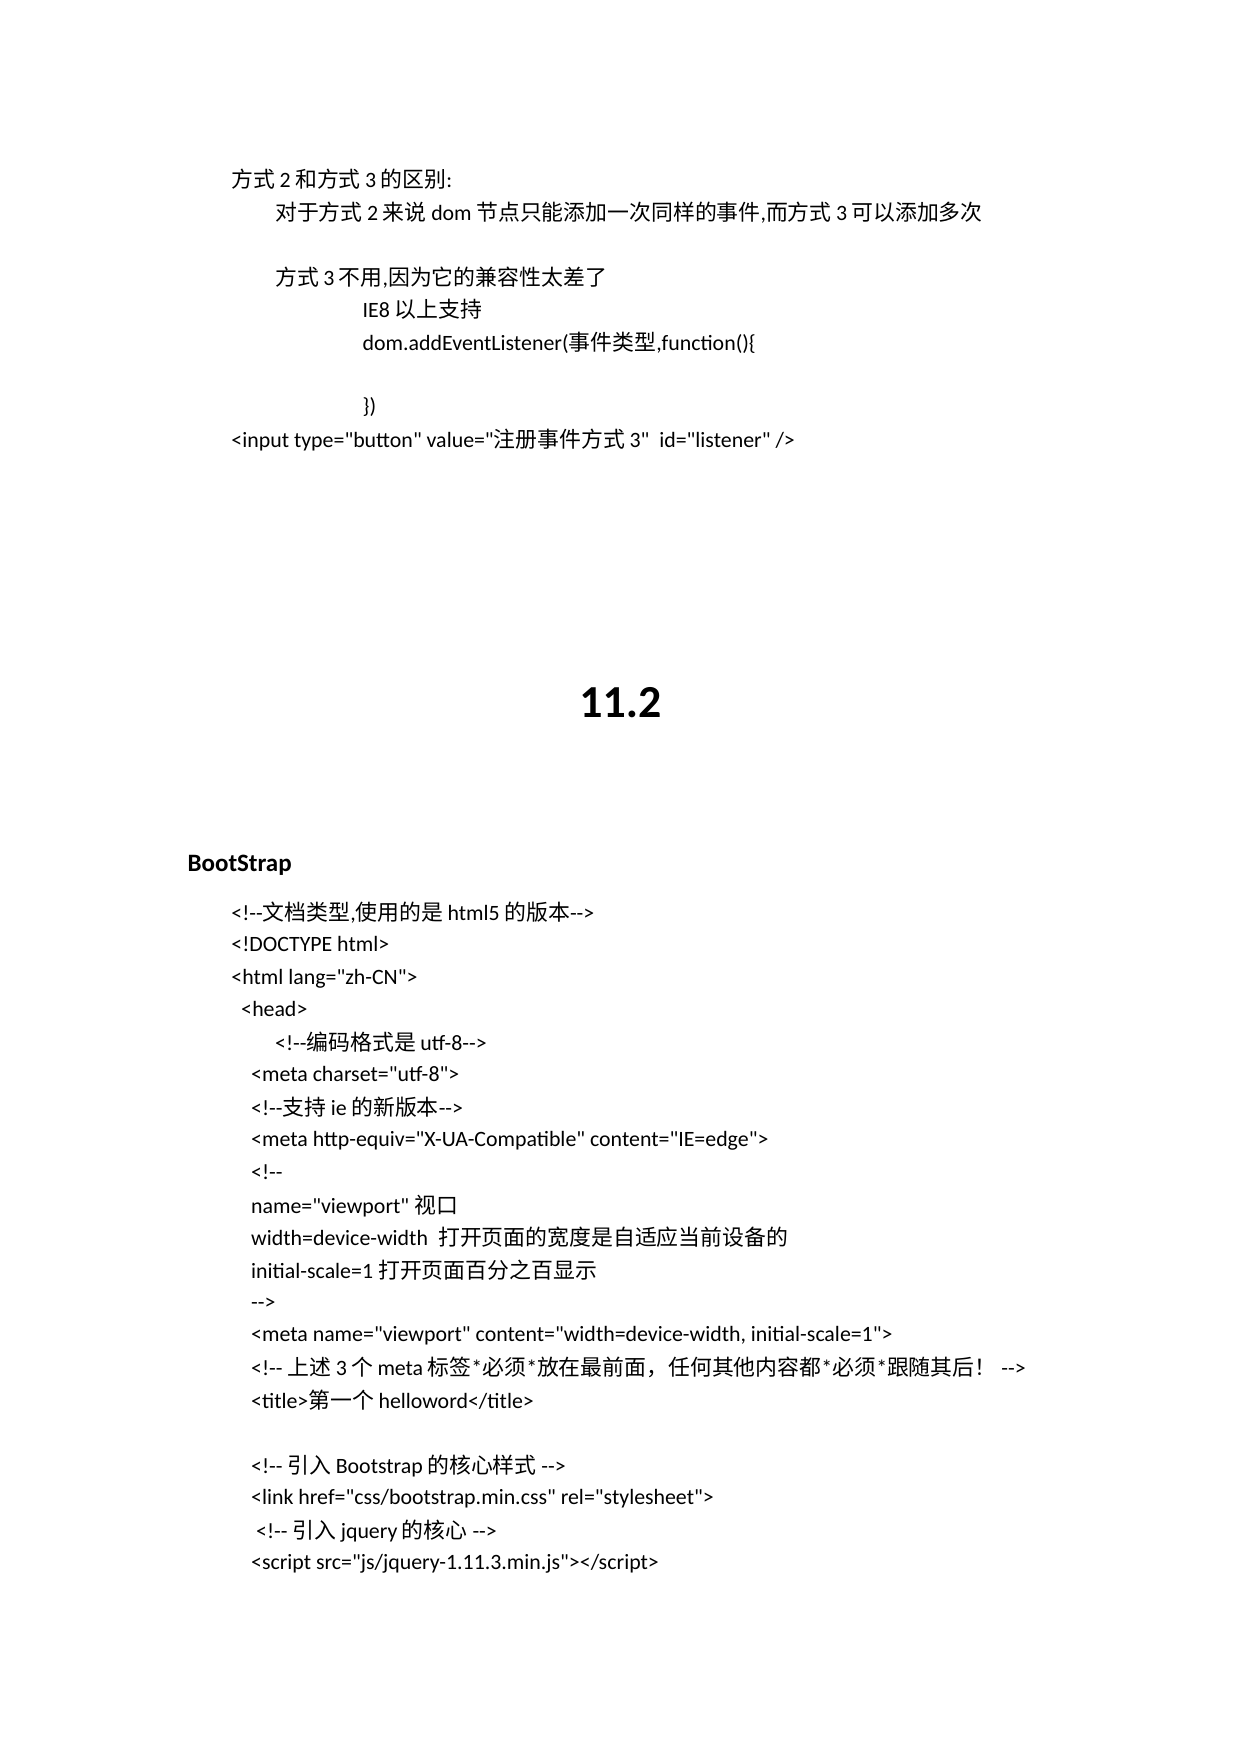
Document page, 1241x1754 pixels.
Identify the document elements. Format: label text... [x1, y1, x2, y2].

text 对于方式2来说 dom节点只能添加一次同样的事件,而方式3可以添加多次 [187, 194, 1053, 227]
text <!-- [187, 1155, 1053, 1187]
text <head> [187, 992, 1053, 1025]
text <!-- 引入jquery的核心 --> [187, 1512, 1053, 1545]
subtitle 11.2 [187, 668, 1053, 733]
text <input type="button" value="注册事件方式3" id="listener" /> [187, 422, 1053, 454]
text initial-scale=1 打开页面百分之百显示 [187, 1252, 1053, 1285]
subtitle BootStrap [187, 846, 1053, 879]
text }) [187, 389, 1053, 422]
text <!--文档类型,使用的是html5的版本--> [187, 895, 1053, 927]
text <meta name="viewport" content="width=device-width, initial-scale=1"> [187, 1317, 1053, 1350]
text <meta charset="utf-8"> [187, 1057, 1053, 1090]
text 方式2和方式3的区别: [187, 162, 1053, 194]
text <!-- 上述3个meta标签*必须*放在最前面，任何其他内容都*必须*跟随其后！ --> [187, 1350, 1053, 1382]
text <meta http-equiv="X-UA-Compatible" content="IE=edge"> [187, 1122, 1053, 1155]
text 方式3不用,因为它的兼容性太差了 [187, 259, 1053, 292]
text <link href="css/bootstrap.min.css" rel="stylesheet"> [187, 1480, 1053, 1512]
text <script src="js/jquery-1.11.3.min.js"></script> [187, 1545, 1053, 1577]
text width=device-width 打开页面的宽度是自适应当前设备的 [187, 1220, 1053, 1252]
text --> [187, 1285, 1053, 1317]
text <html lang="zh-CN"> [187, 960, 1053, 992]
text <title>第一个helloword</title> [187, 1382, 1053, 1415]
text <!--编码格式是utf-8--> [187, 1025, 1053, 1057]
text <!DOCTYPE html> [187, 927, 1053, 960]
text name="viewport" 视口 [187, 1187, 1053, 1220]
text <!--支持ie的新版本--> [187, 1090, 1053, 1122]
text <!-- 引入Bootstrap的核心样式 --> [187, 1447, 1053, 1480]
text dom.addEventListener(事件类型,function(){ [187, 324, 1053, 357]
text IE8以上支持 [187, 292, 1053, 324]
